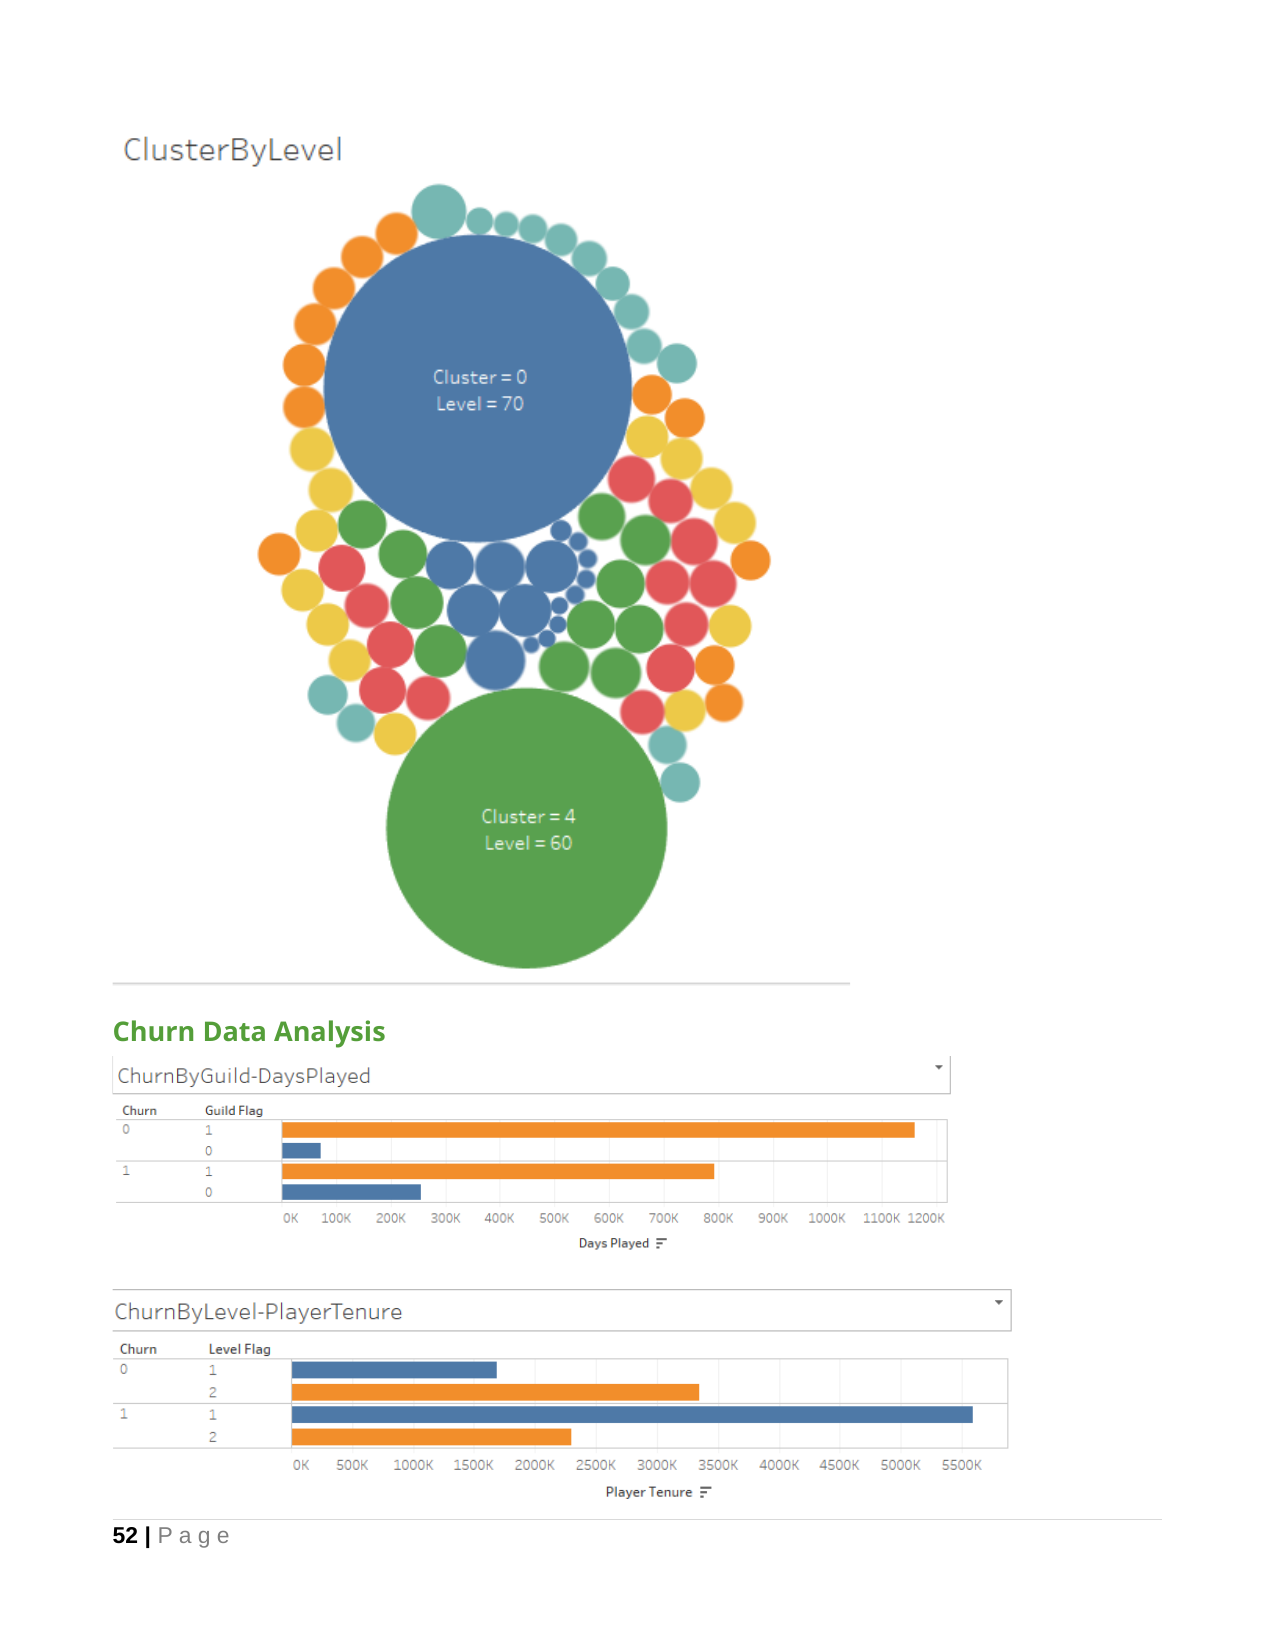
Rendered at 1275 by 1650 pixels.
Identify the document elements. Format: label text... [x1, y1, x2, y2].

subtitle Churn Data Analysis [112, 1012, 1162, 1049]
